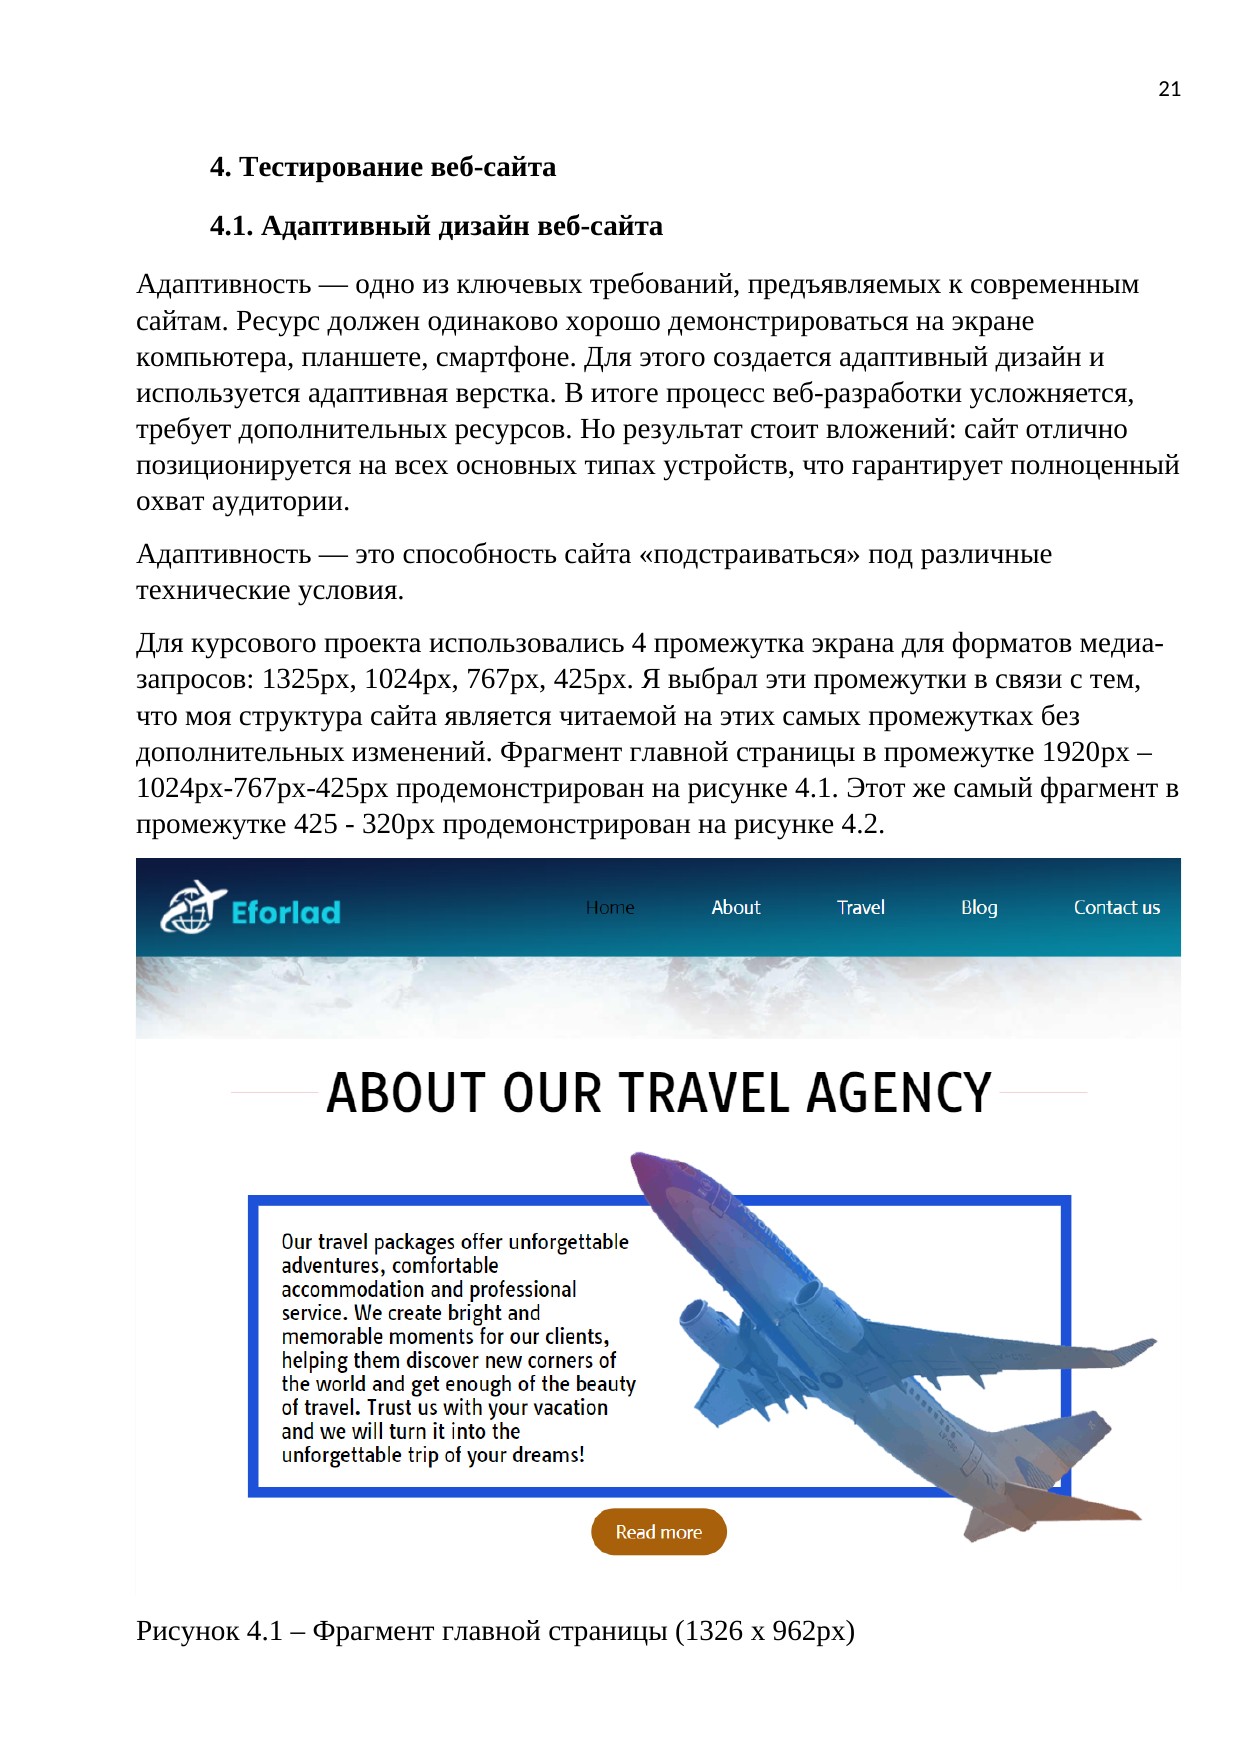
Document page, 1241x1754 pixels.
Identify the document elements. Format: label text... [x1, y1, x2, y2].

text Для курсового проекта использовались 4 промежутка экрана для форматов медиа-запросов: 1325px, 1024px, 767px, 425px. Я выбрал эти промежутки в связи с тем, что моя структура сайта является читаемой на этих самых промежутках без дополнительных изменений. Фрагмент главной страницы в промежутке 1920px –1024px-767px-425px продемонстрирован на рисунке 4.1. Этот же самый фрагмент в промежутке 425 - 320px продемонстрирован на рисунке 4.2. [136, 625, 1181, 839]
text Рисунок 4.1 – Фрагмент главной страницы (1326 x 962px) [136, 1613, 1181, 1647]
picture [853, 905, 861, 913]
text 4. Тестирование веб-сайта [136, 149, 1181, 183]
text Адаптивность — это способность сайта «подстраиваться» под различные технические условия. [136, 536, 1181, 606]
picture [135, 858, 1182, 942]
picture [135, 936, 1182, 1595]
picture [959, 897, 964, 913]
text Адаптивность — одно из ключевых требований, предъявляемых к современным сайтам. Ресурс должен одинаково хорошо демонстрироваться на экране компьютера, планшете, смартфоне. Для этого создается адаптивный дизайн и используется адаптивная верстка. В итоге процесс веб-разработки усложняется, требует дополнительных ресурсов. Но результат стоит вложений: сайт отлично позиционируется на всех основных типах устройств, что гарантирует полноценный охват аудитории. [136, 267, 1181, 517]
text 4.1. Адаптивный дизайн веб-сайта [136, 208, 1181, 242]
